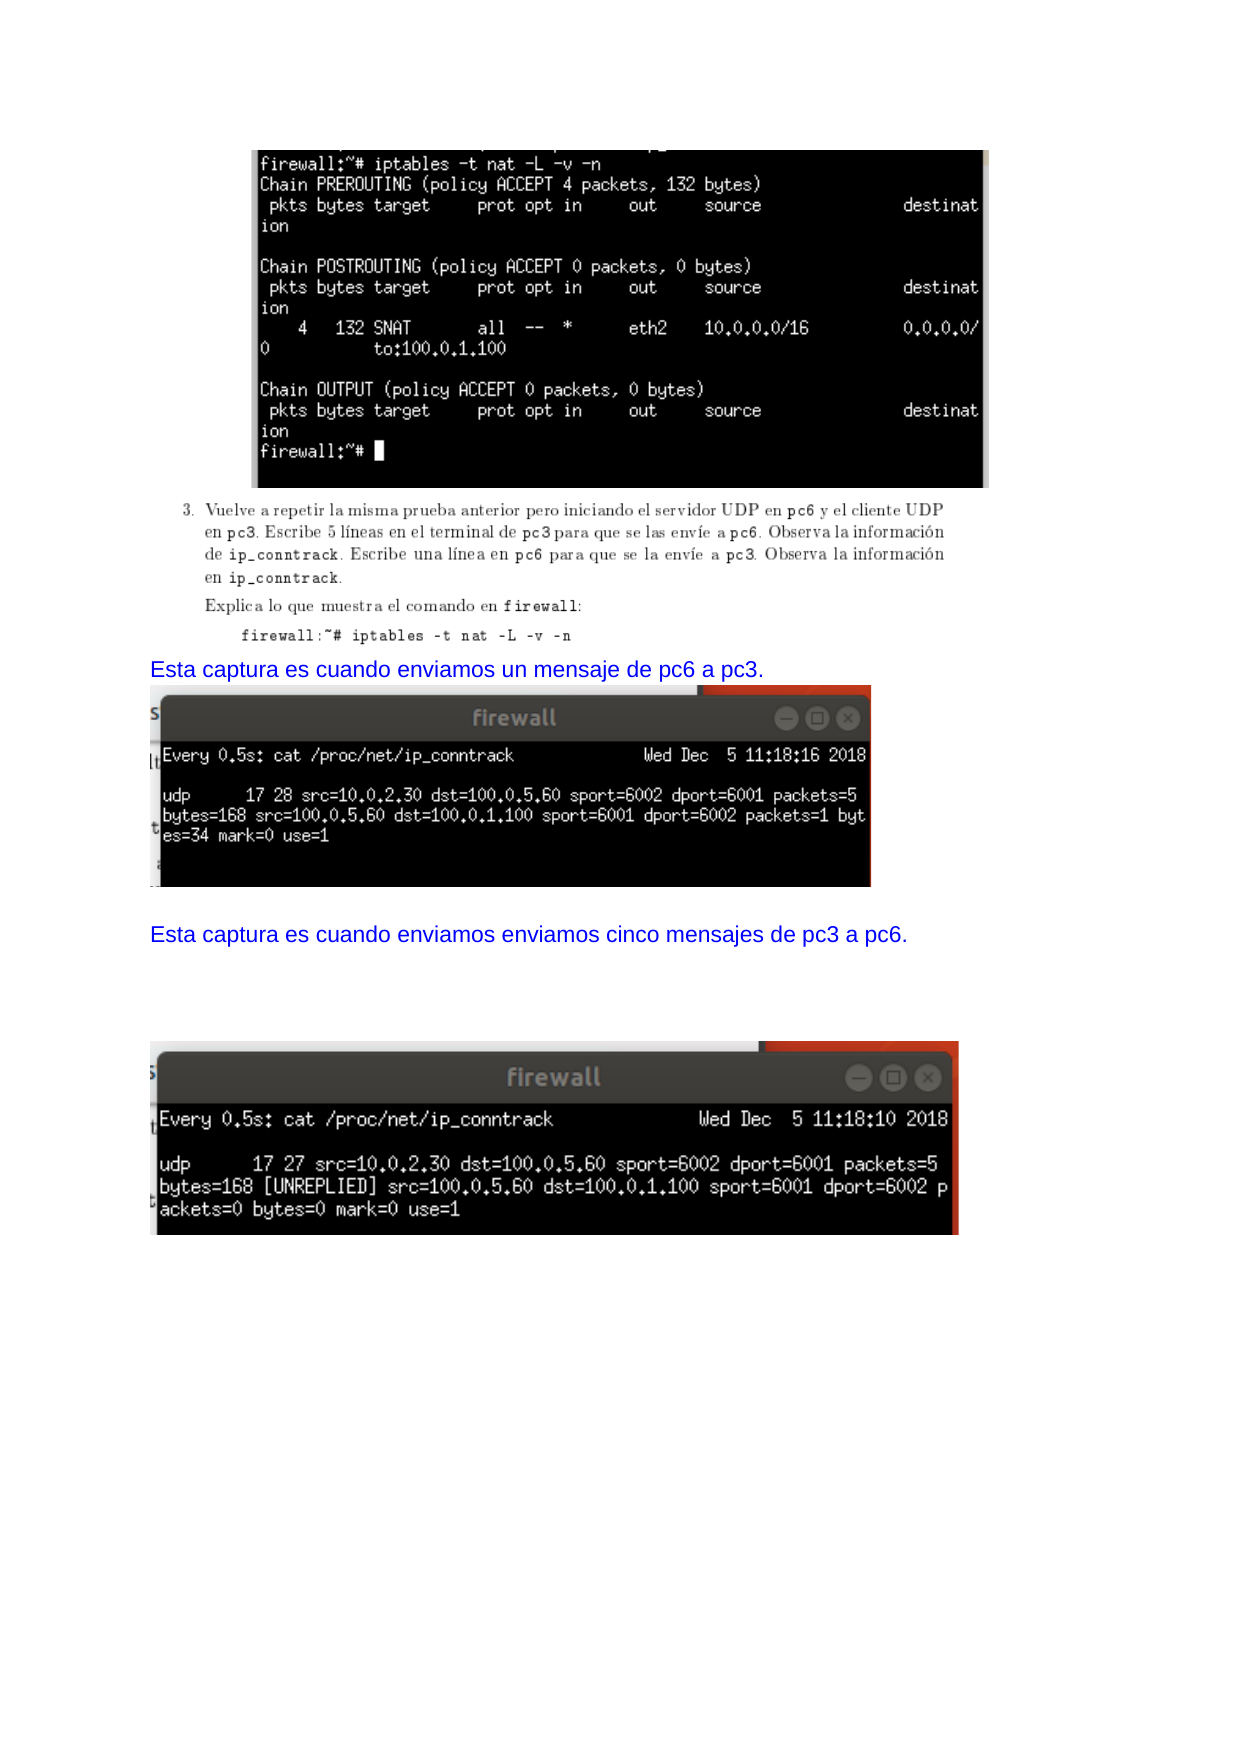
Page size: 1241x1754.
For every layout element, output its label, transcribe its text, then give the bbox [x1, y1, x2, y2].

text Esta captura es cuando enviamos enviamos cinco mensajes de pc3 a pc6. [150, 921, 1090, 947]
picture [150, 685, 872, 887]
picture [251, 150, 989, 488]
picture [150, 1041, 959, 1235]
text Esta captura es cuando enviamos un mensaje de pc6 a pc3. [150, 656, 1090, 682]
picture [150, 491, 972, 652]
